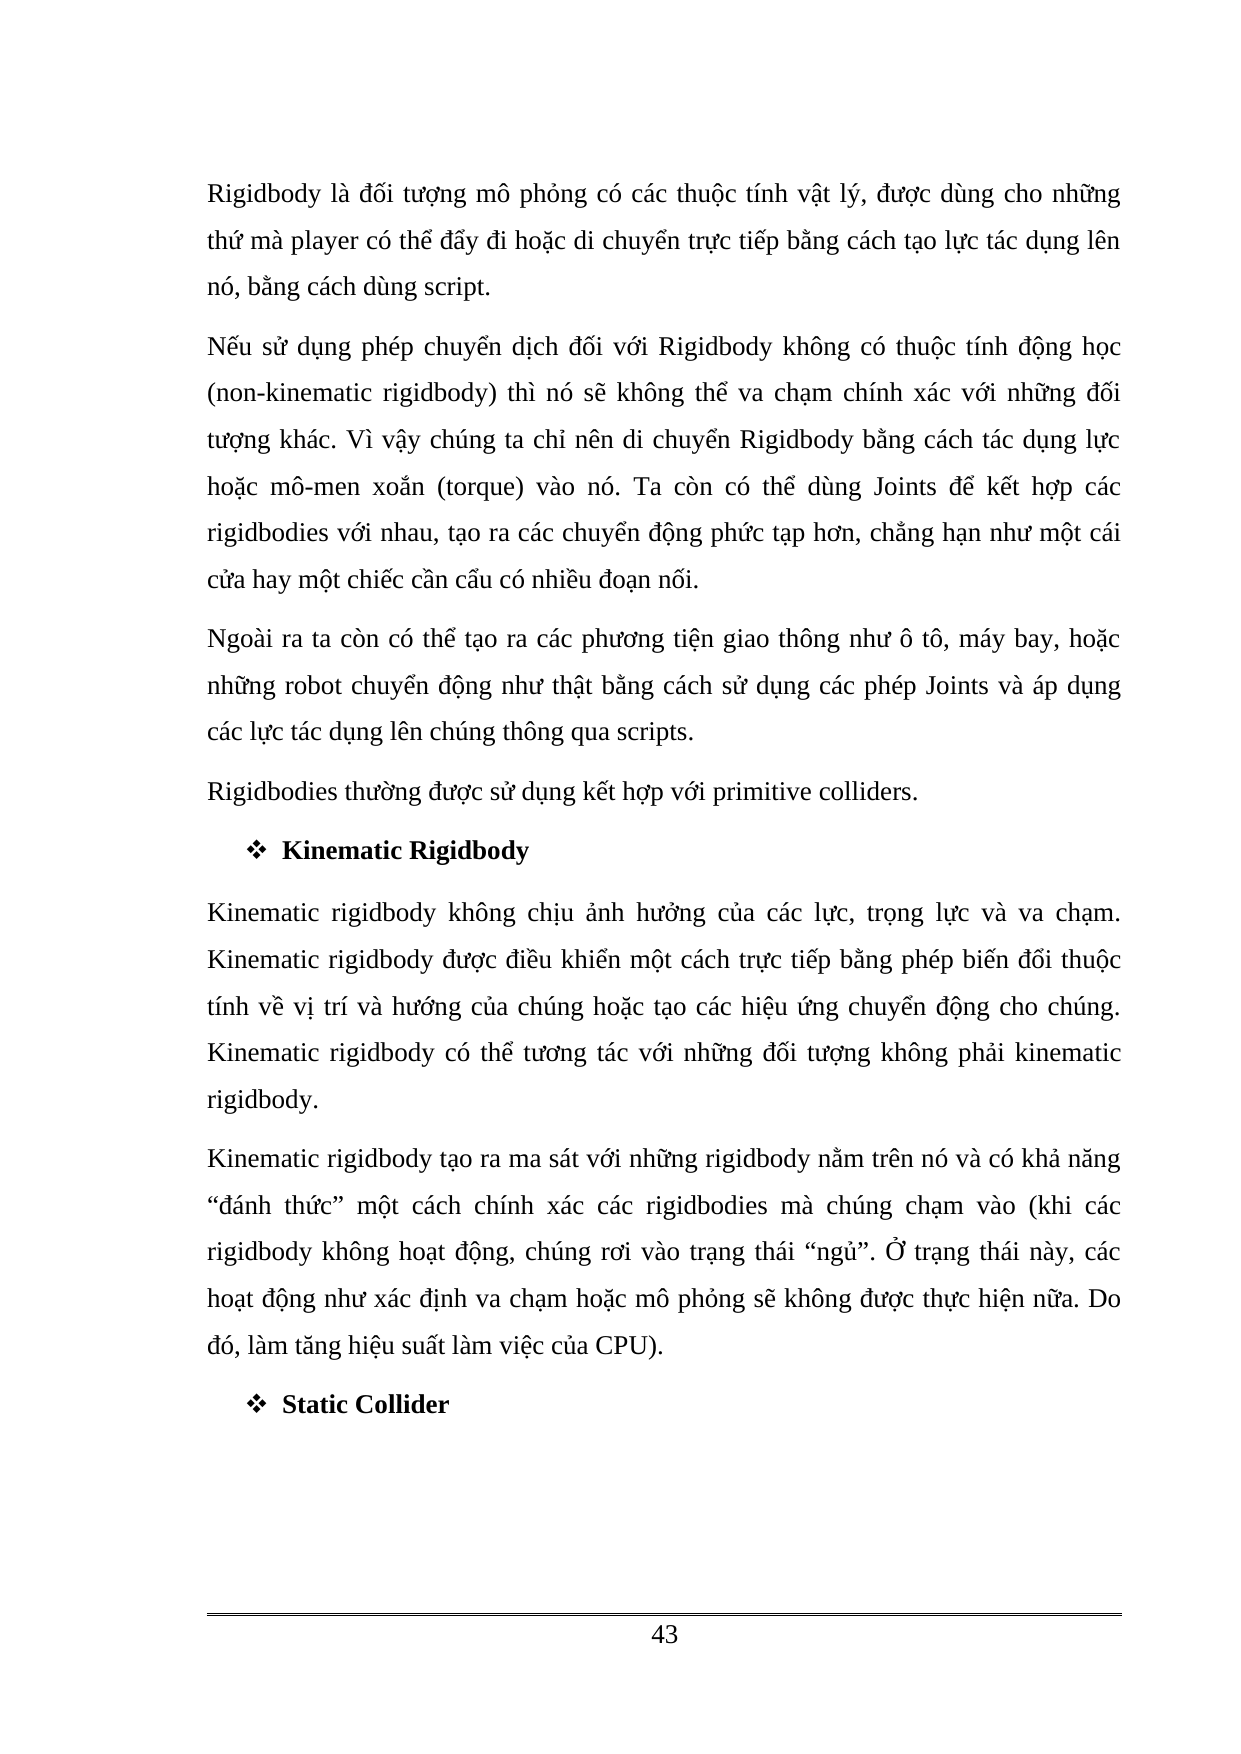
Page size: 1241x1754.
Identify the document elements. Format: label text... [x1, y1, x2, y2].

list Kinematic Rigidbody [244, 834, 1122, 865]
text Rigidbody là đối tượng mô phỏng có các thuộc tính vật lý, được dùng cho những thứ mà player có thể đẩy đi hoặc di chuyển trực tiếp bằng cách tạo lực tác dụng lên nó, bằng cách dùng script. [207, 177, 1122, 302]
text Ngoài ra ta còn có thể tạo ra các phương tiện giao thông như ô tô, máy bay, hoặc những robot chuyển động như thật bằng cách sử dụng các phép Joints và áp dụng các lực tác dụng lên chúng thông qua scripts. [207, 622, 1122, 747]
text Rigidbodies thường được sử dụng kết hợp với primitive colliders. [207, 775, 1122, 806]
list Static Collider [244, 1388, 1122, 1419]
text Nếu sử dụng phép chuyển dịch đối với Rigidbody không có thuộc tính động học (non-kinematic rigidbody) thì nó sẽ không thể va chạm chính xác với những đối tượng khác. Vì vậy chúng ta chỉ nên di chuyển Rigidbody bằng cách tác dụng lực hoặc mô-men xoắn (torque) vào nó. Ta còn có thể dùng Joints để kết hợp các rigidbodies với nhau, tạo ra các chuyển động phức tạp hơn, chẳng hạn như một cái cửa hay một chiếc cần cẩu có nhiều đoạn nối. [207, 330, 1122, 594]
text Kinematic rigidbody không chịu ảnh hưởng của các lực, trọng lực và va chạm. Kinematic rigidbody được điều khiển một cách trực tiếp bằng phép biến đổi thuộc tính về vị trí và hướng của chúng hoặc tạo các hiệu ứng chuyển động cho chúng. Kinematic rigidbody có thể tương tác với những đối tượng không phải kinematic rigidbody. [207, 896, 1122, 1114]
text Kinematic rigidbody tạo ra ma sát với những rigidbody nằm trên nó và có khả năng “đánh thức” một cách chính xác các rigidbodies mà chúng chạm vào (khi các rigidbody không hoạt động, chúng rơi vào trạng thái “ngủ”. Ở trạng thái này, các hoạt động như xác định va chạm hoặc mô phỏng sẽ không được thực hiện nữa. Do đó, làm tăng hiệu suất làm việc của CPU). [207, 1142, 1122, 1360]
